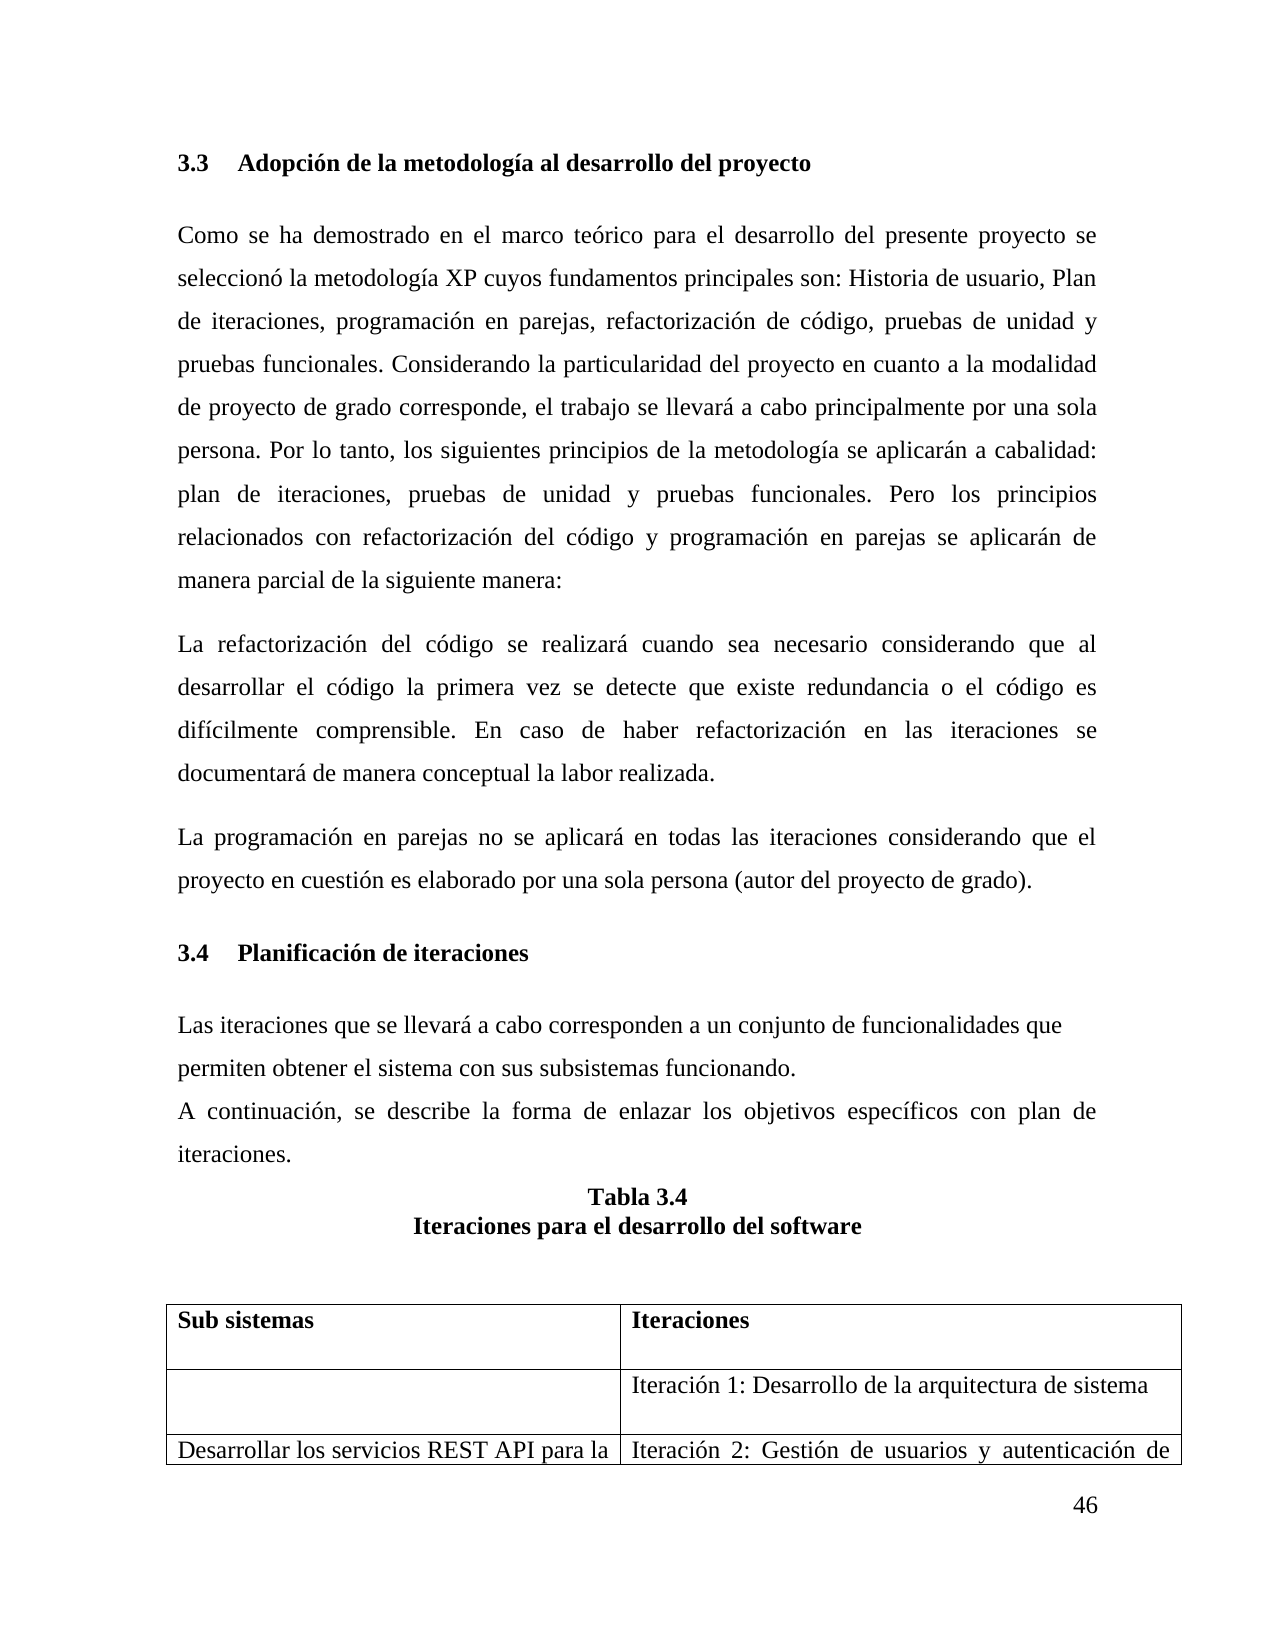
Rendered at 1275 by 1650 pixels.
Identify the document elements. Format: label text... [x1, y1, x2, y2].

subtitle Planificación de iteraciones [177, 938, 1098, 966]
table_cell Iteración 1: Desarrollo de la arquitectura de sistema [621, 1370, 1181, 1434]
text Las iteraciones que se llevará a cabo corresponden a un conjunto de funcionalidades que permiten obtener el sistema con sus subsistemas funcionando. [177, 1010, 1098, 1082]
table_header Iteraciones [621, 1305, 1181, 1369]
subtitle Adopción de la metodología al desarrollo del proyecto [177, 148, 1098, 176]
text Como se ha demostrado en el marco teórico para el desarrollo del presente proyecto se seleccionó la metodología XP cuyos fundamentos principales son: Historia de usuario, Plan de iteraciones, programación en parejas, refactorización de código, pruebas de unidad y pruebas funcionales. Considerando la particularidad del proyecto en cuanto a la modalidad de proyecto de grado corresponde, el trabajo se llevará a cabo principalmente por una sola persona. Por lo tanto, los siguientes principios de la metodología se aplicarán a cabalidad: plan de iteraciones, pruebas de unidad y pruebas funcionales. Pero los principios relacionados con refactorización del código y programación en parejas se aplicarán de manera parcial de la siguiente manera: [177, 220, 1098, 594]
text La refactorización del código se realizará cuando sea necesario considerando que al desarrollar el código la primera vez se detecte que existe redundancia o el código es difícilmente comprensible. En caso de haber refactorización en las iteraciones se documentará de manera conceptual la labor realizada. [177, 629, 1098, 787]
text La programación en parejas no se aplicará en todas las iteraciones considerando que el proyecto en cuestión es elaborado por una sola persona (autor del proyecto de grado). [177, 822, 1098, 894]
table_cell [167, 1435, 620, 1463]
table_cell [167, 1370, 620, 1434]
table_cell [621, 1435, 1181, 1463]
text A continuación, se describe la forma de enlazar los objetivos específicos con plan de iteraciones. [177, 1096, 1098, 1168]
table_header Sub sistemas [167, 1305, 620, 1369]
